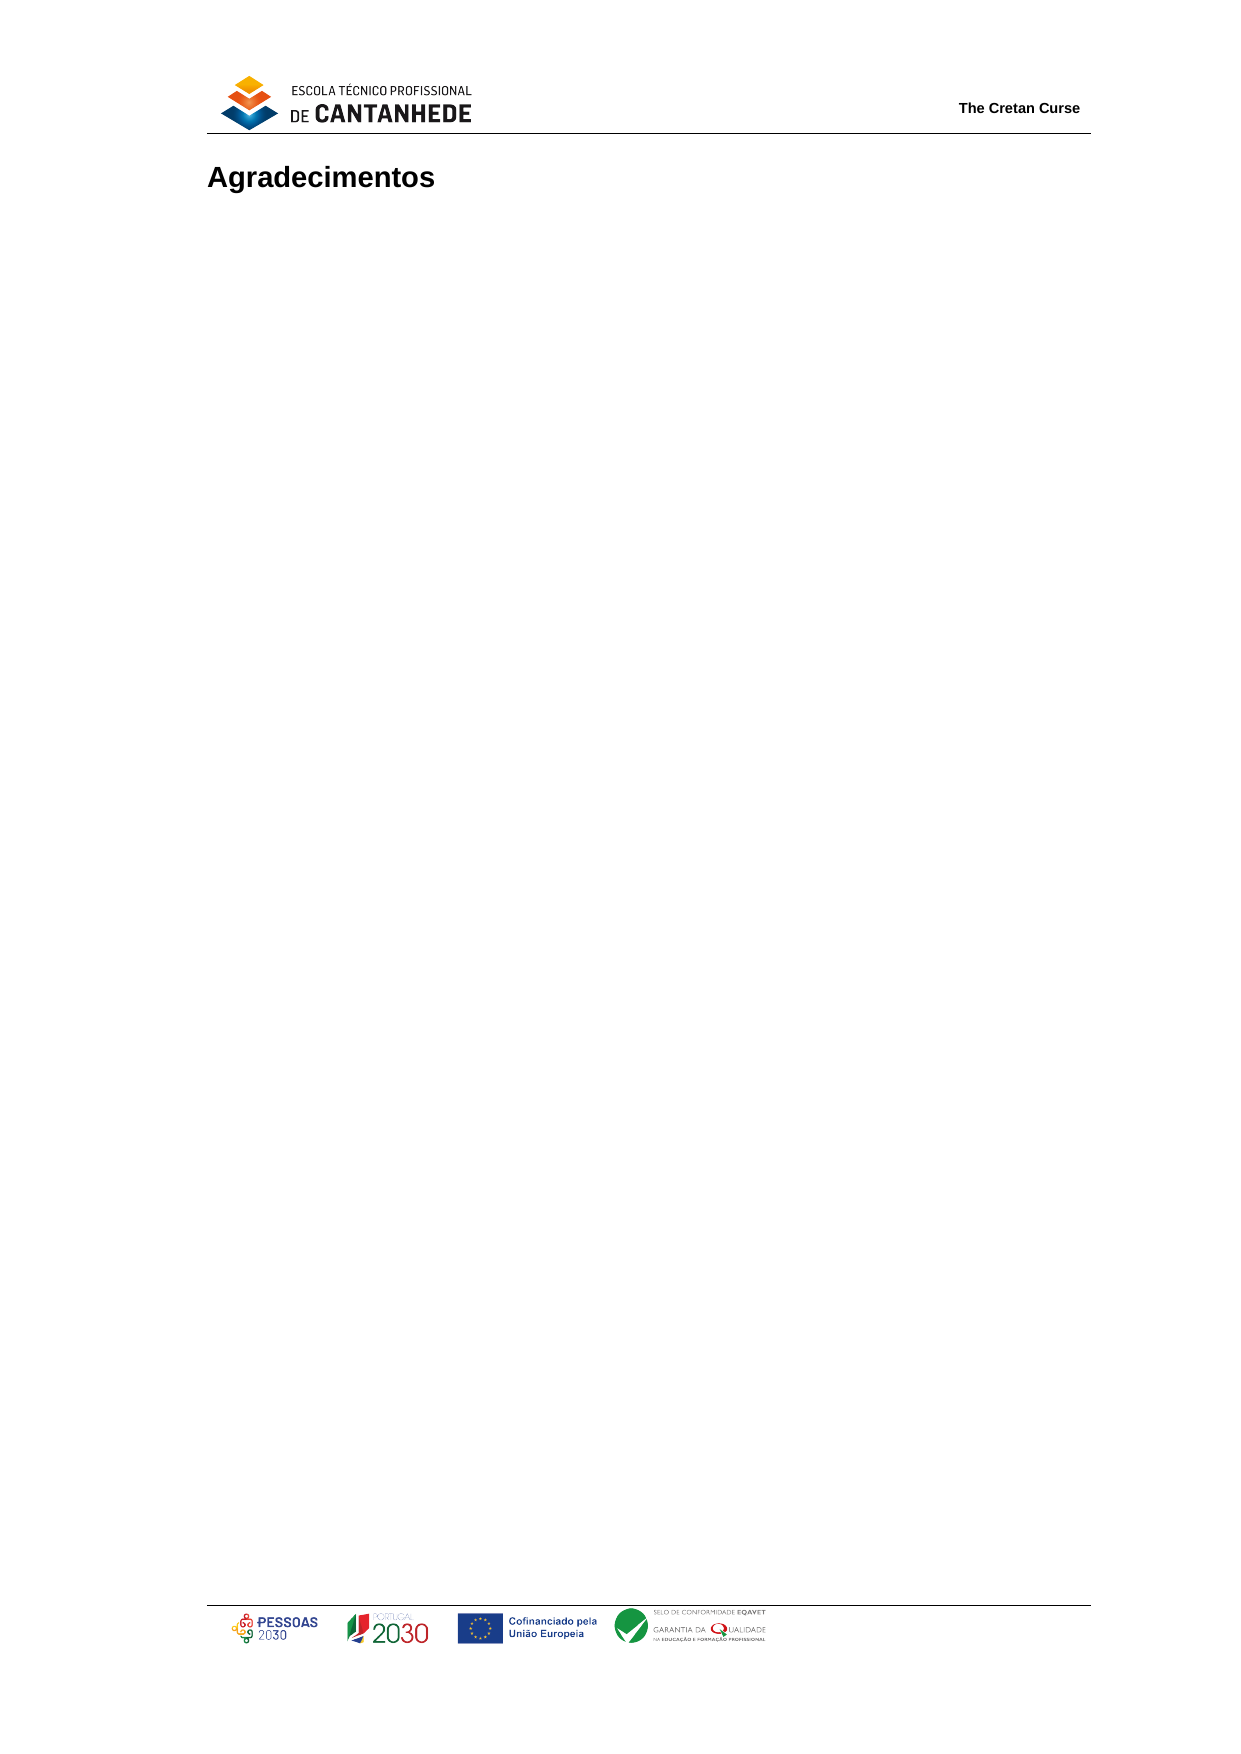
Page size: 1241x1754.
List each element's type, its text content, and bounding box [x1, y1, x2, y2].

picture [614, 1608, 766, 1643]
picture [218, 1606, 608, 1654]
text Agradecimentos [207, 160, 1092, 193]
picture [218, 73, 475, 133]
